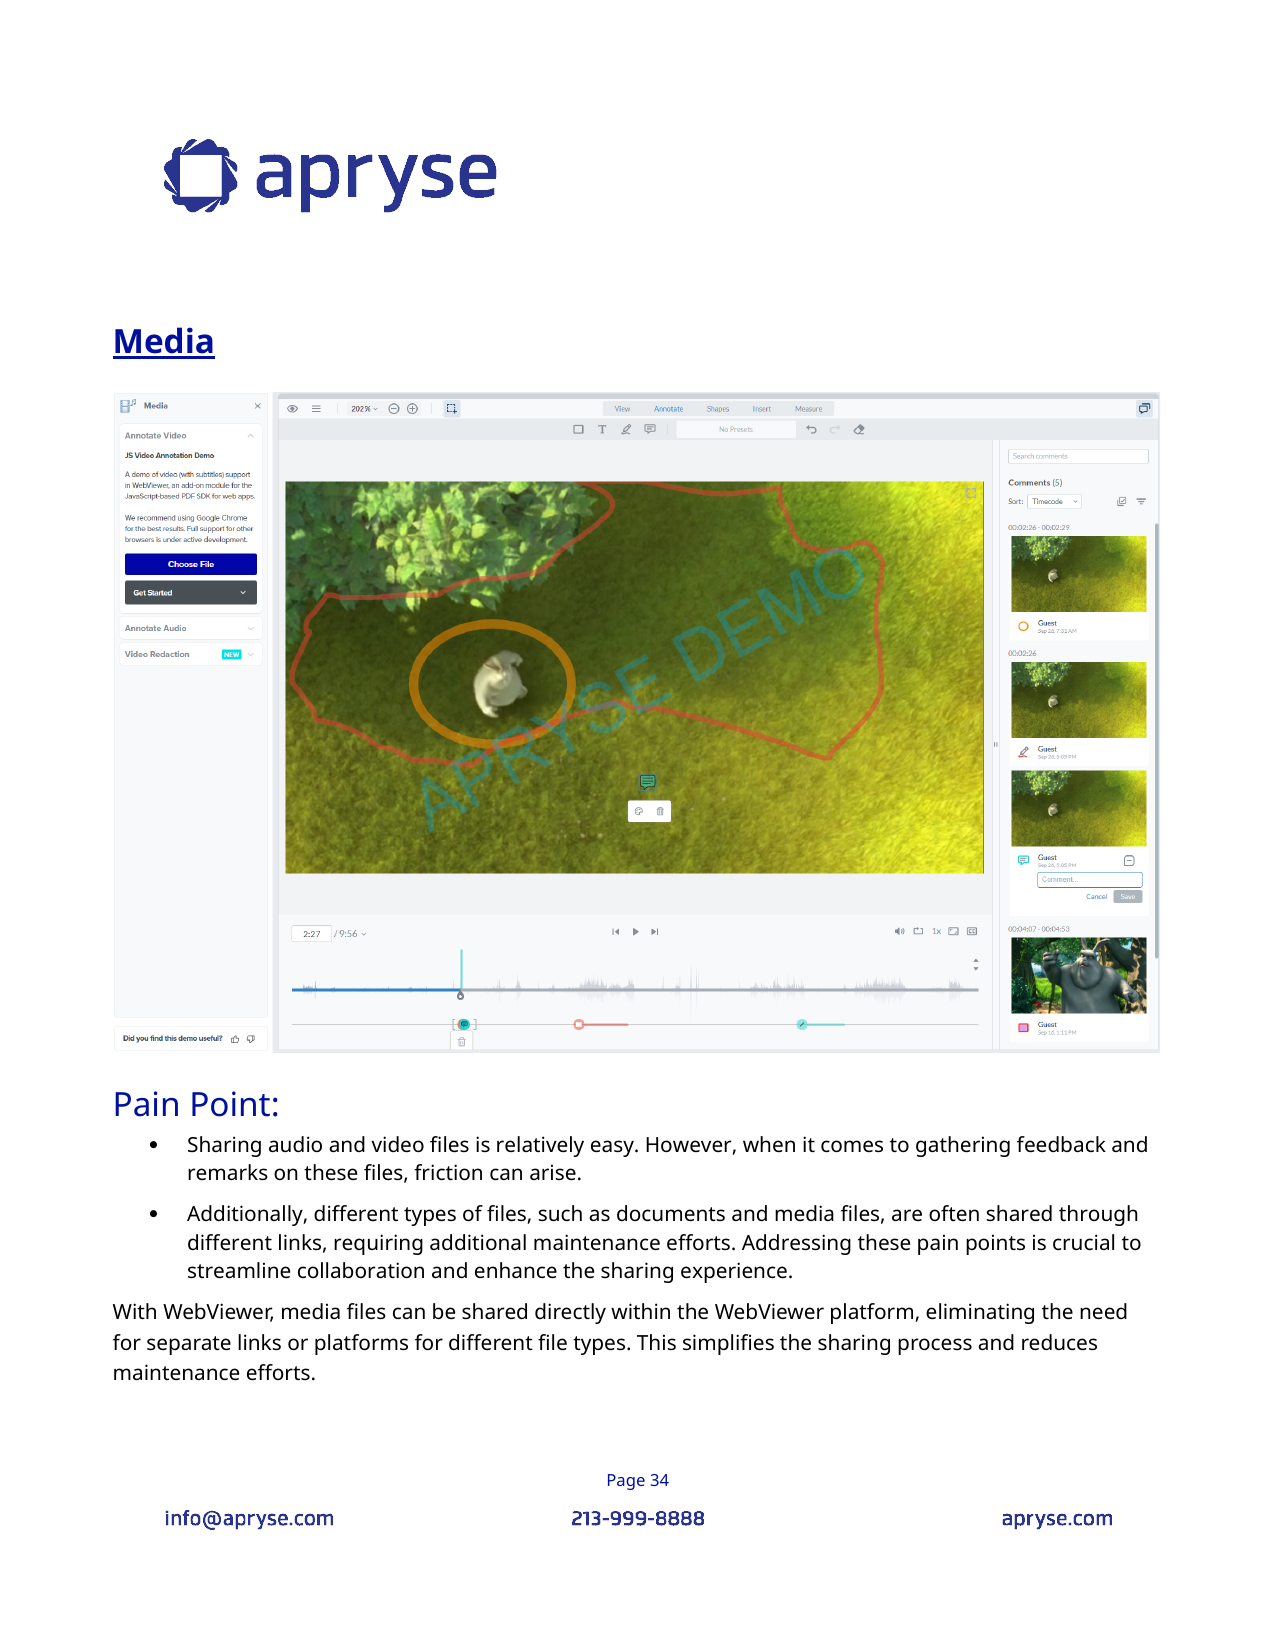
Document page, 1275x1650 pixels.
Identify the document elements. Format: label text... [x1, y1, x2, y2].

text Sharing audio and video files is relatively easy. However, when it comes to gathering feedback and remarks on these files, friction can arise. [150, 1130, 1162, 1187]
text Pain Point: [112, 1081, 1162, 1127]
text Additionally, different types of files, such as documents and media files, are often shared through different links, requiring additional maintenance efforts. Addressing these pain points is crucial to streamline collaboration and enhance the sharing experience. [150, 1199, 1162, 1285]
text Media [112, 318, 1162, 363]
text With WebViewer, media files can be shared directly within the WebViewer platform, eliminating the need for separate links or platforms for different file types. This simplifies the sharing process and reduces maintenance efforts. [112, 1297, 1162, 1387]
picture [0, 49, 1275, 1650]
